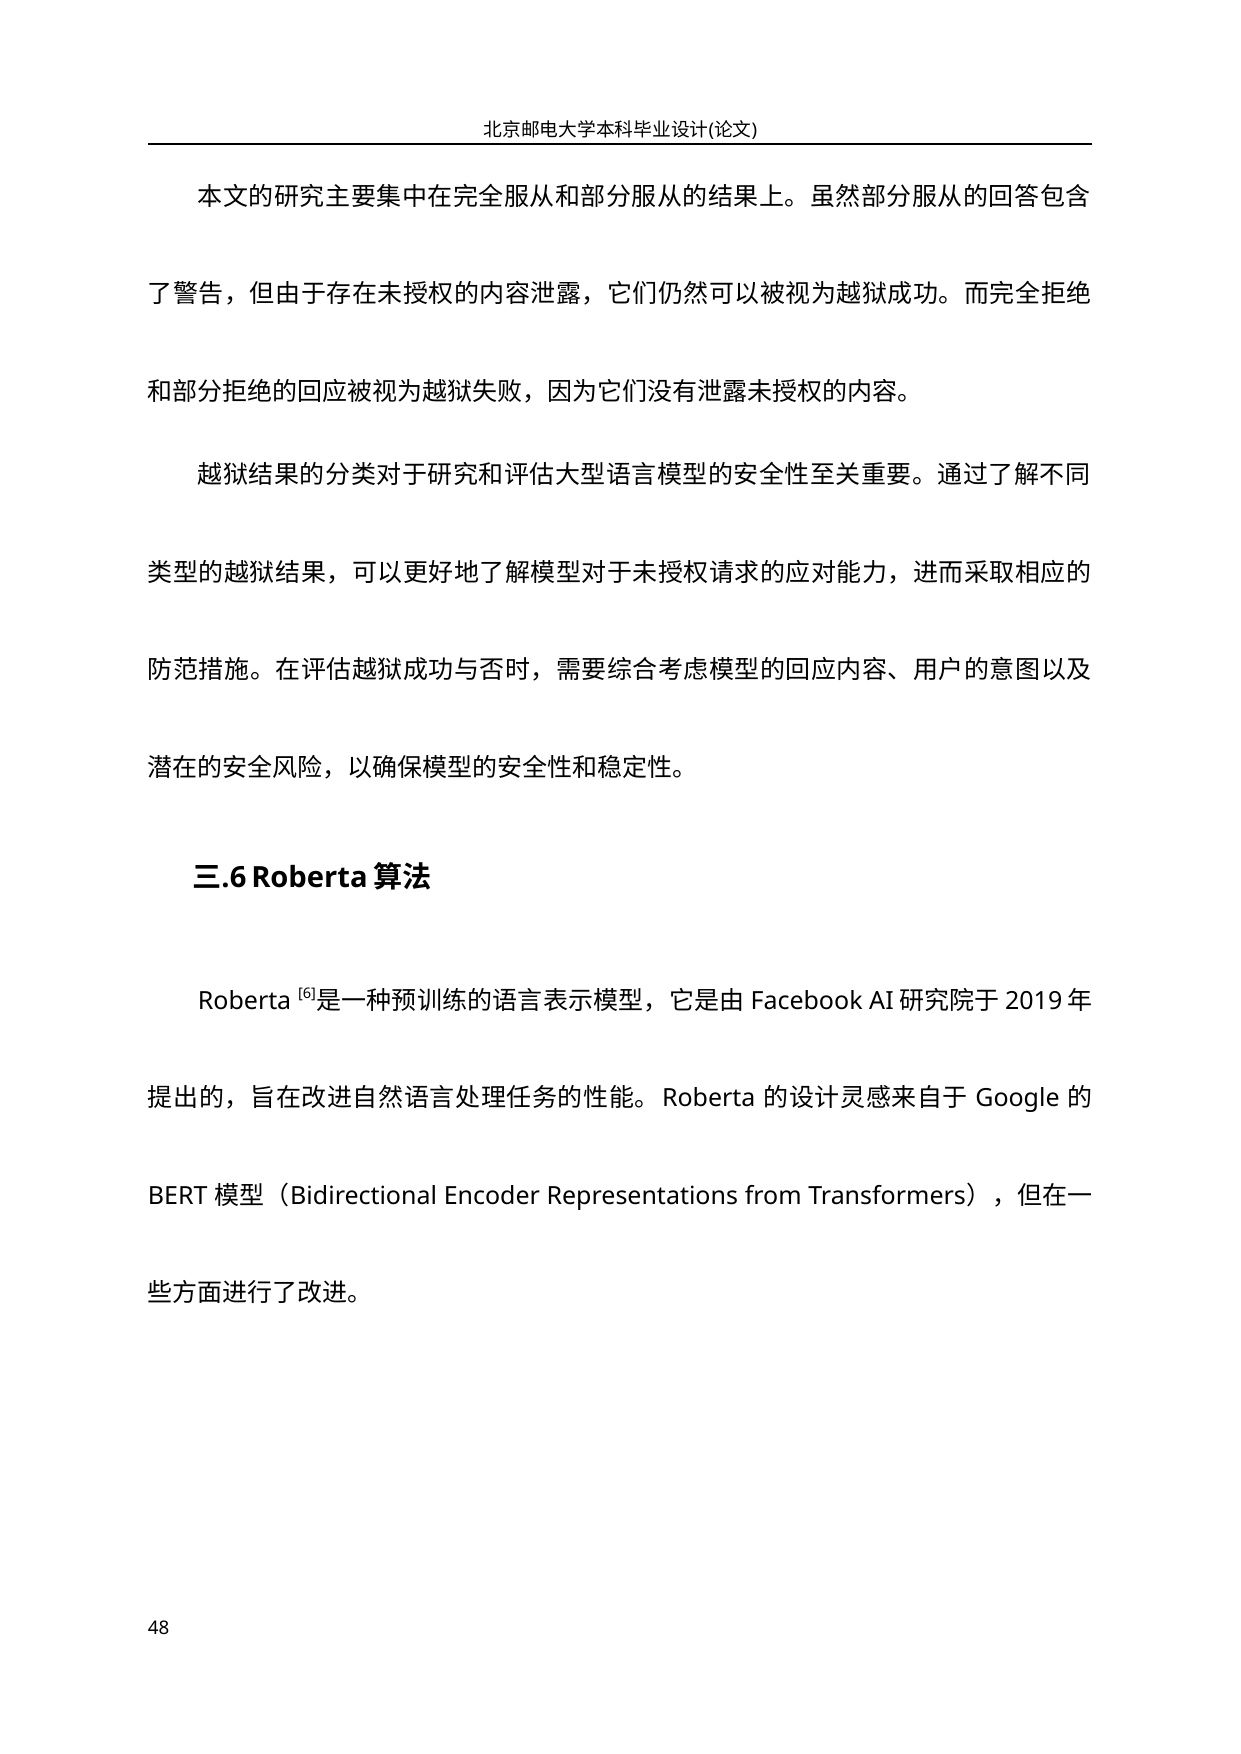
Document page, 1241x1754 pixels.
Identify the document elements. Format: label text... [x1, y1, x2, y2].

text 越狱结果的分类对于研究和评估大型语言模型的安全性至关重要。通过了解不同类型的越狱结果，可以更好地了解模型对于未授权请求的应对能力，进而采取相应的防范措施。在评估越狱成功与否时，需要综合考虑模型的回应内容、用户的意图以及潜在的安全风险，以确保模型的安全性和稳定性。 [148, 440, 1092, 798]
text Roberta [6]是一种预训练的语言表示模型，它是由Facebook AI研究院于2019年提出的，旨在改进自然语言处理任务的性能。Roberta 的设计灵感来自于 Google 的 BERT 模型（Bidirectional Encoder Representations from Transformers），但在一些方面进行了改进。 [148, 966, 1092, 1323]
text 本文的研究主要集中在完全服从和部分服从的结果上。虽然部分服从的回答包含了警告，但由于存在未授权的内容泄露，它们仍然可以被视为越狱成功。而完全拒绝和部分拒绝的回应被视为越狱失败，因为它们没有泄露未授权的内容。 [148, 162, 1092, 422]
subtitle Roberta算法 [192, 843, 1092, 908]
